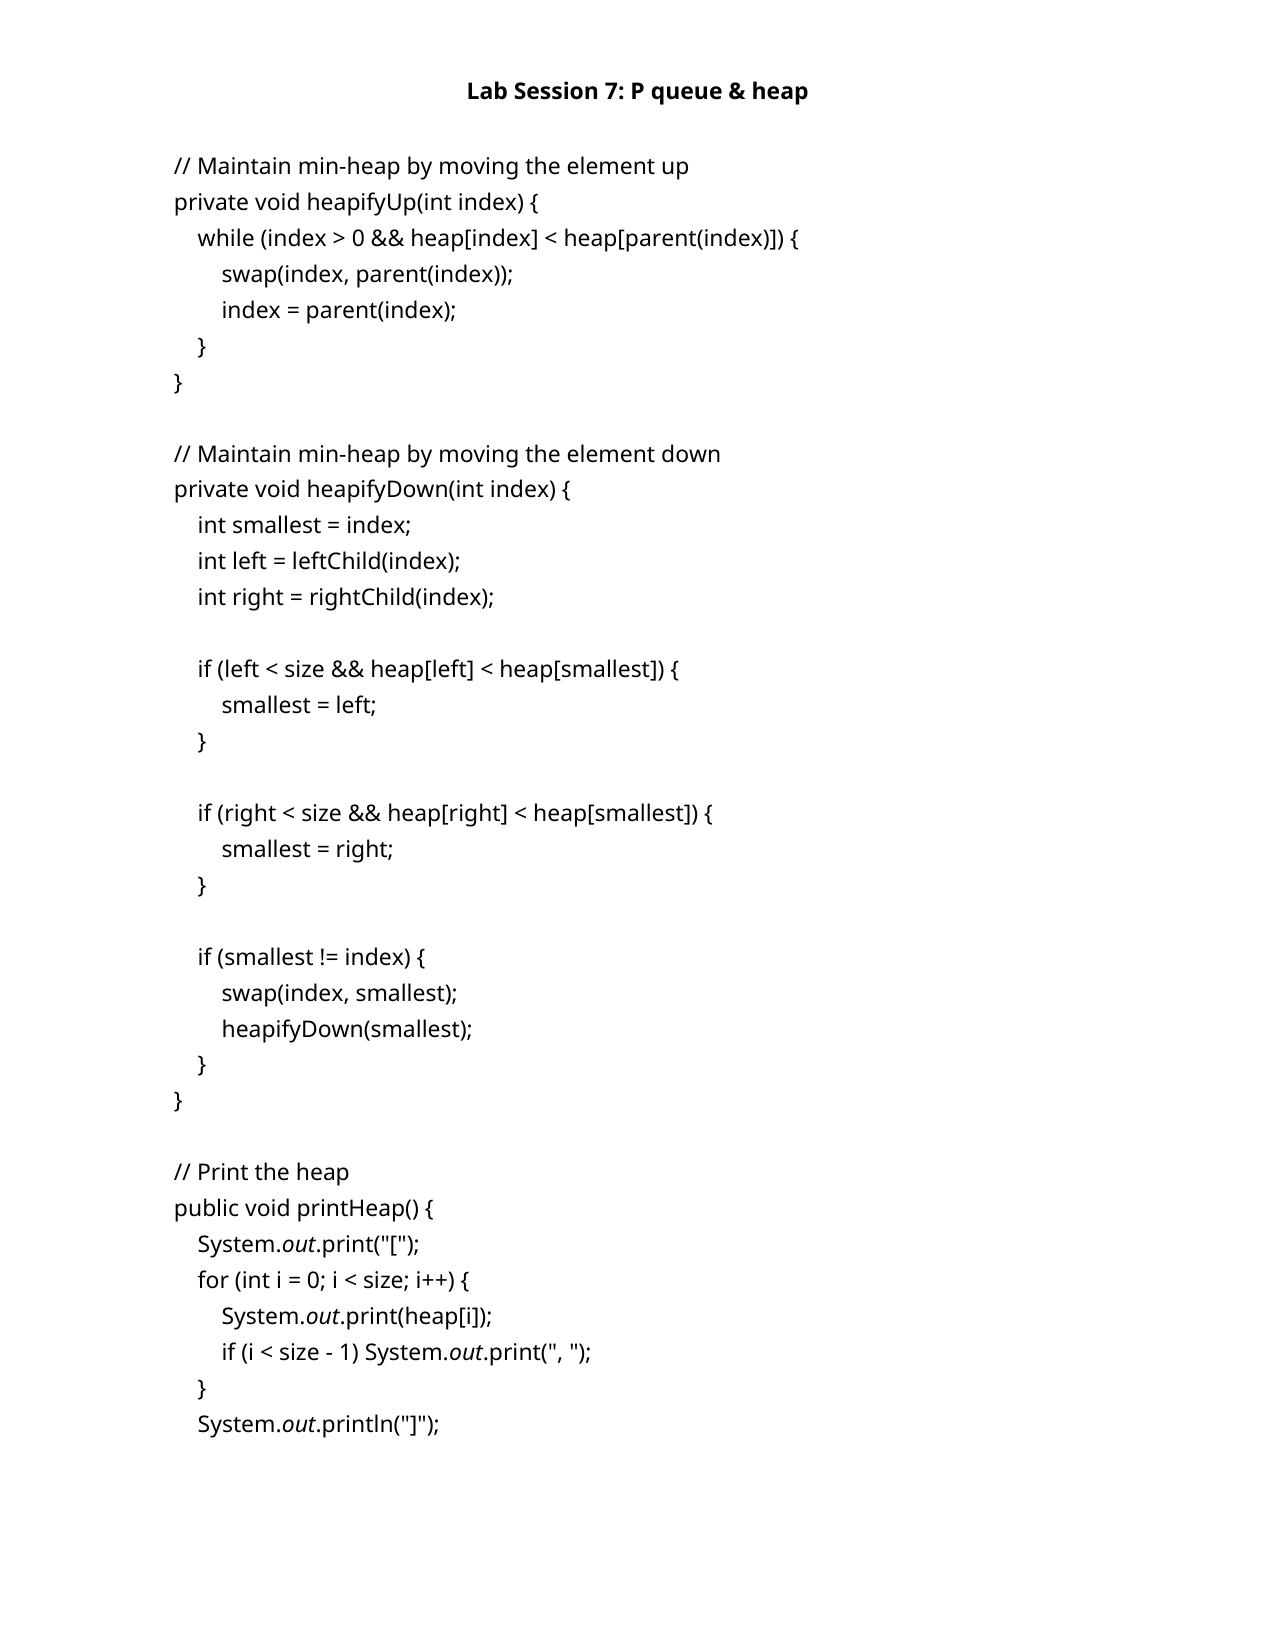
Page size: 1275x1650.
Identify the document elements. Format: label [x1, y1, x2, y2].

text [150, 150, 1125, 1439]
